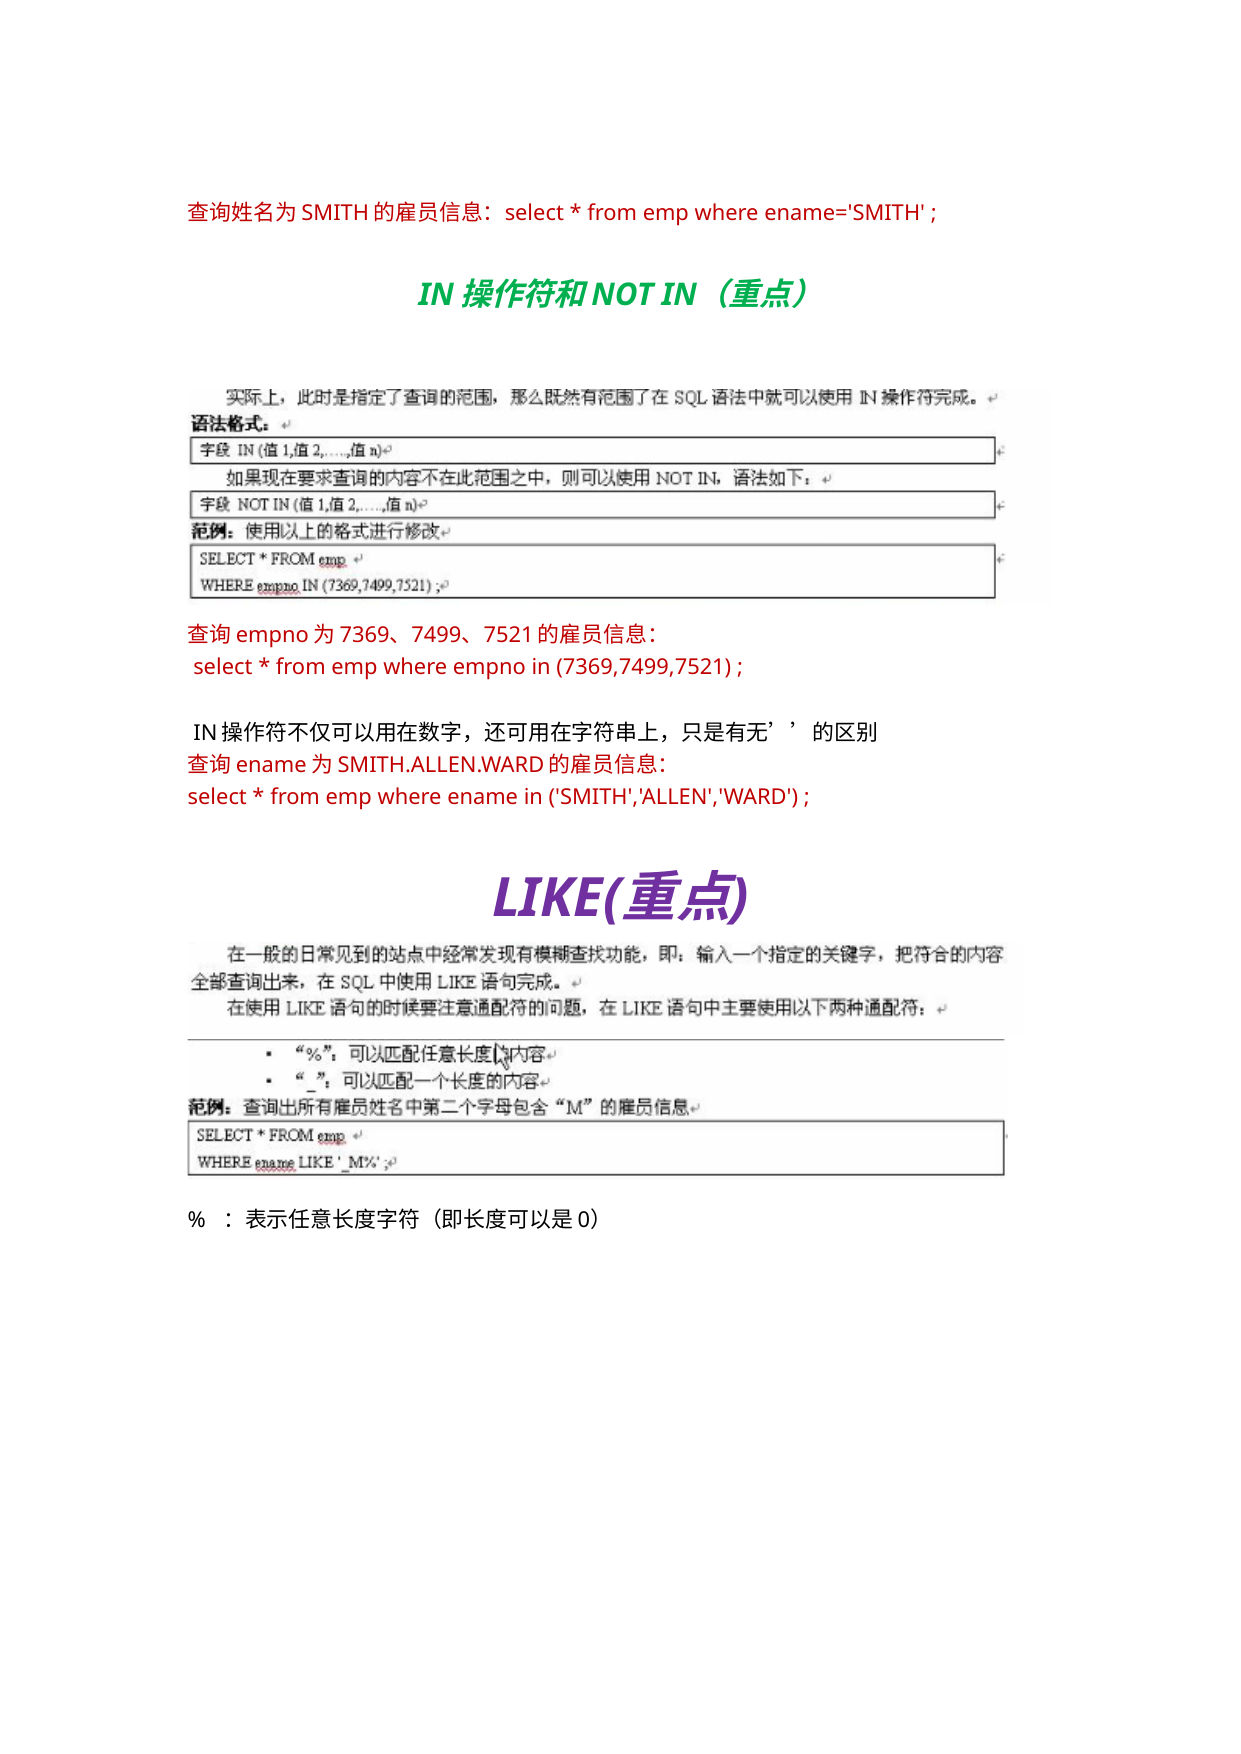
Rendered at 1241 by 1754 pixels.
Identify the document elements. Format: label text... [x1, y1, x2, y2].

text 查询姓名为SMITH的雇员信息：select * from emp where ename='SMITH' ; [187, 194, 1053, 227]
picture [187, 942, 1024, 1035]
picture [187, 389, 1053, 605]
picture [187, 1039, 1008, 1179]
text 查询empno为7369、7499、7521的雇员信息： [187, 617, 1053, 649]
text IN操作符和NOT IN（重点） [187, 259, 1053, 324]
text select * from emp where empno in (7369,7499,7521) ; [187, 649, 1053, 682]
text % ：表示任意长度字符（即长度可以是0） [187, 1202, 1053, 1234]
text select * from emp where ename in ('SMITH','ALLEN','WARD') ; [187, 779, 1053, 812]
text LIKE(重点) [187, 844, 1053, 942]
text 查询ename为SMITH.ALLEN.WARD的雇员信息： [187, 747, 1053, 779]
text IN操作符不仅可以用在数字，还可用在字符串上，只是有无’’的区别 [187, 714, 1053, 747]
